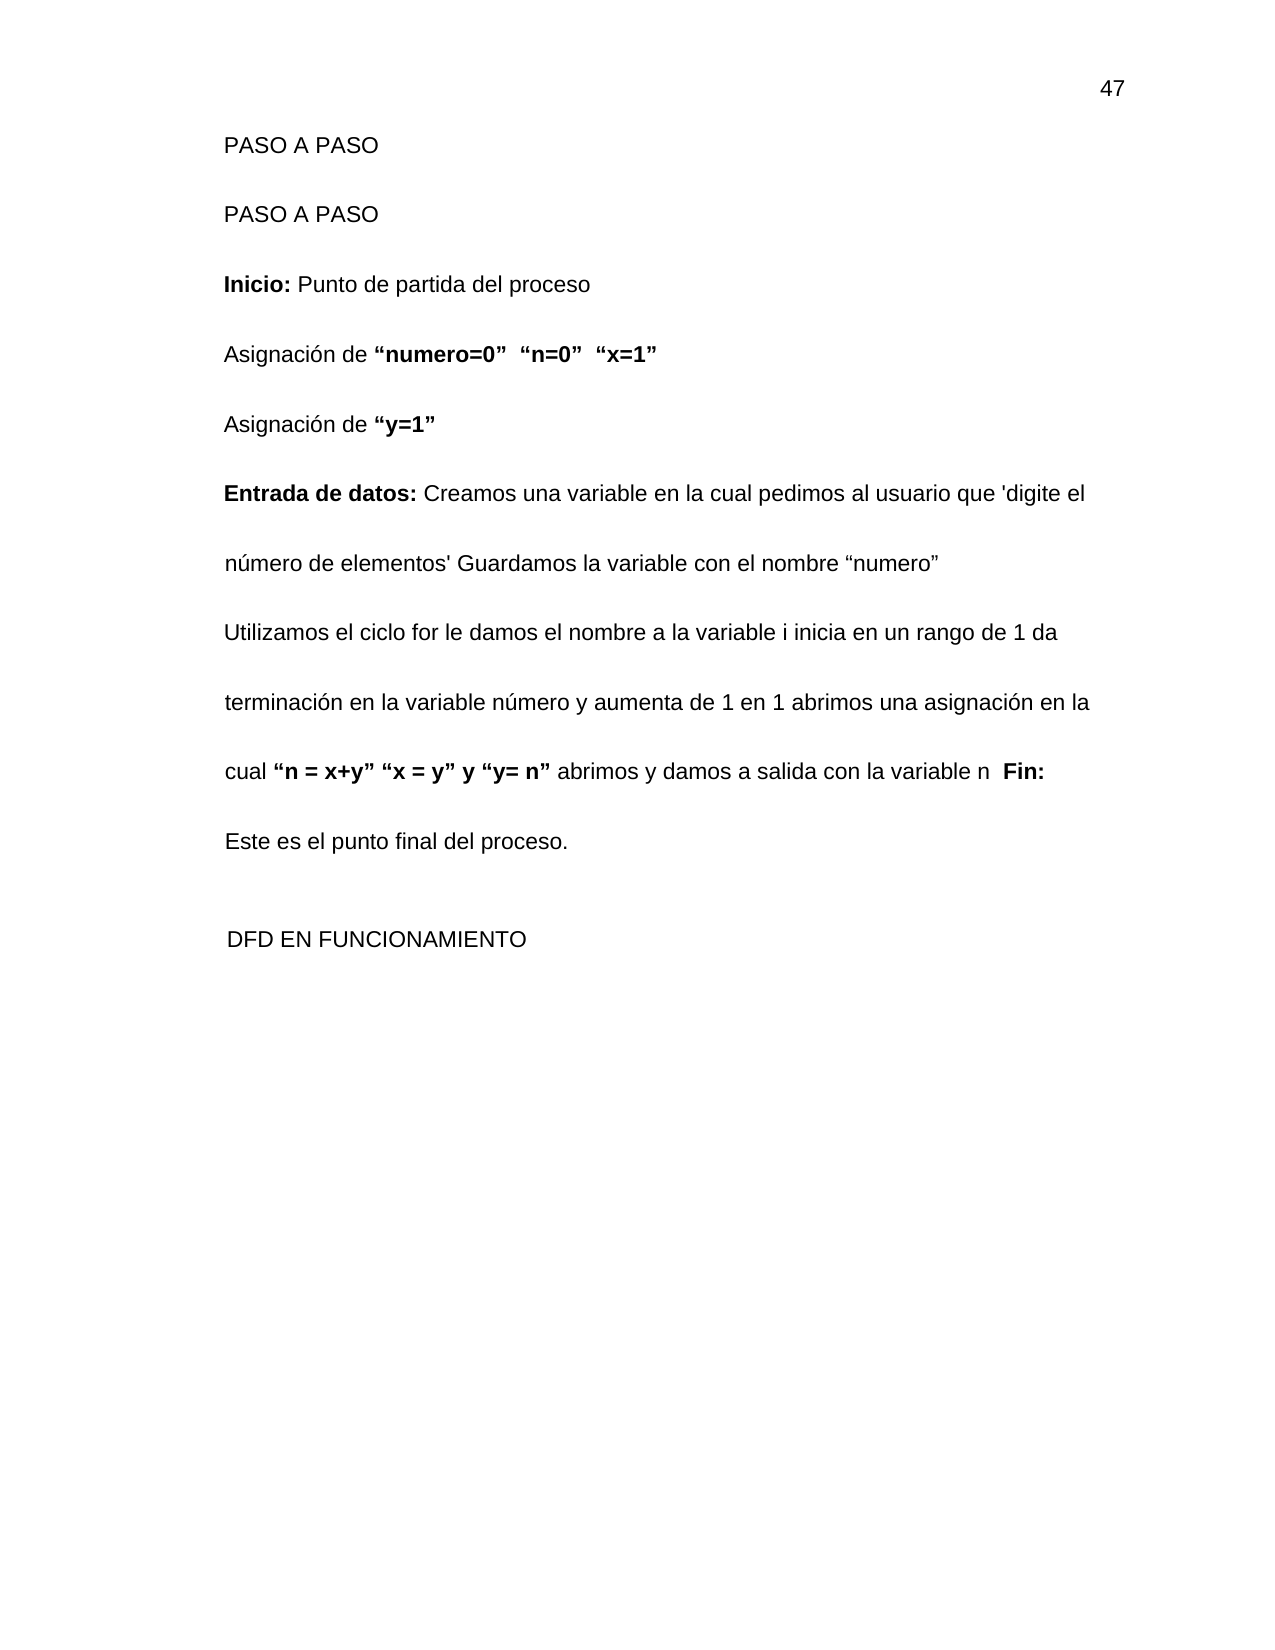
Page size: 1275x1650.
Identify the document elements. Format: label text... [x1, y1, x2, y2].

text Asignación de “y=1” [223, 411, 1126, 437]
text Utilizamos el ciclo for le damos el nombre a la variable i inicia en un rango de 1 da terminación en la variable número y aumenta de 1 en 1 abrimos una asignación en la cual “n = x+y” “x = y” y “y= n” abrimos y damos a salida con la variable n Fin: Este es el punto final del proceso. [223, 619, 1090, 854]
text Asignación de “numero=0” “n=0” “x=1” [223, 341, 1154, 367]
text Inicio: Punto de partida del proceso [223, 271, 1126, 297]
text PASO A PASO [223, 201, 1126, 228]
text DFD EN FUNCIONAMIENTO [150, 926, 527, 952]
text PASO A PASO [223, 132, 1126, 158]
text Entrada de datos: Creamos una variable en la cual pedimos al usuario que 'digite el número de elementos' Guardamos la variable con el nombre “numero” [223, 480, 1126, 576]
